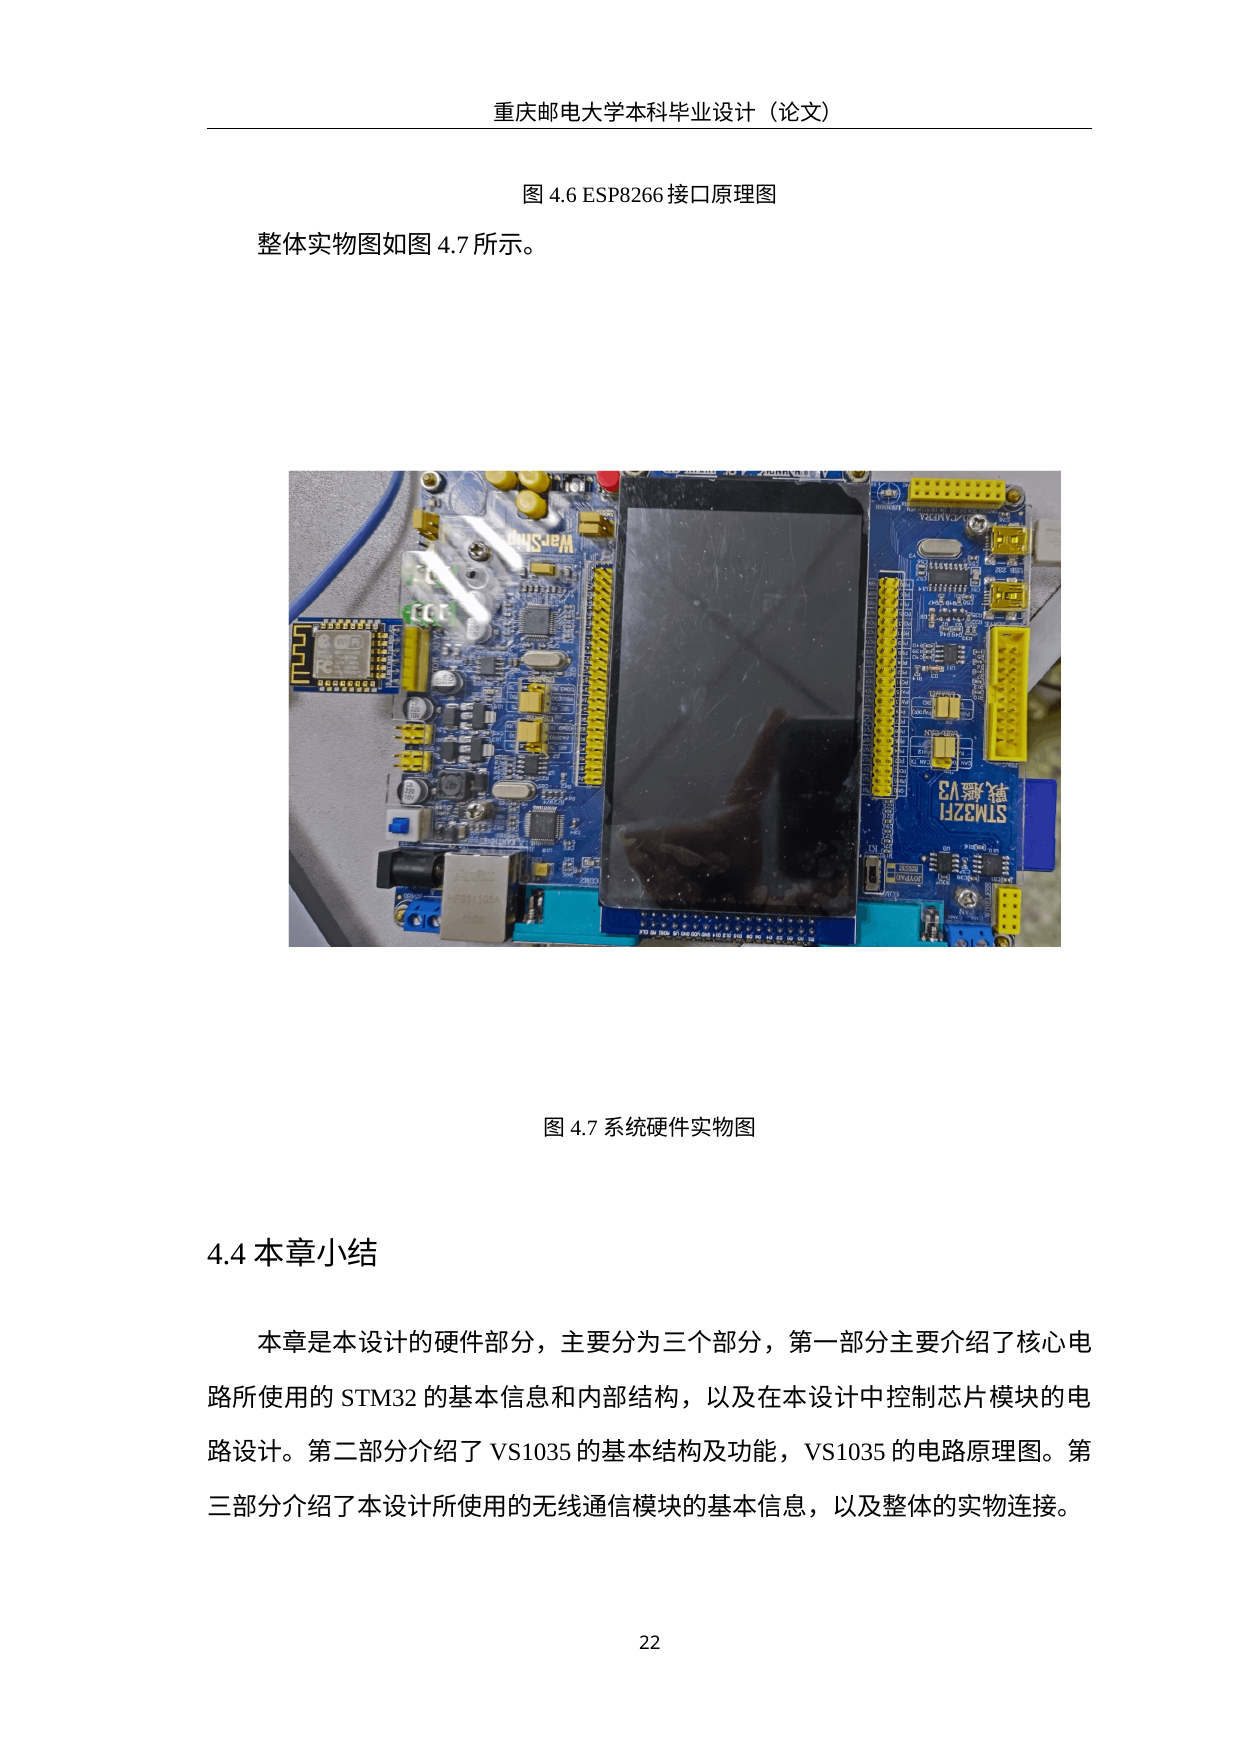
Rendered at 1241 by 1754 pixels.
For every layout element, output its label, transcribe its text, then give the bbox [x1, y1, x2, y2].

text 图 4.7 系统硬件实物图 [207, 1110, 1092, 1142]
text 图 4.6 ESP8266接口原理图 [207, 177, 1092, 209]
subtitle 4.4 本章小结 [207, 1228, 1092, 1273]
text 整体实物图如图 4.7所示。 [207, 225, 1092, 261]
picture [290, 471, 1061, 947]
text 本章是本设计的硬件部分，主要分为三个部分，第一部分主要介绍了核心电路所使用的STM32的基本信息和内部结构，以及在本设计中控制芯片模块的电路设计。第二部分介绍了VS1035的基本结构及功能，VS1035的电路原理图。第三部分介绍了本设计所使用的无线通信模块的基本信息，以及整体的实物连接。 [207, 1323, 1092, 1522]
